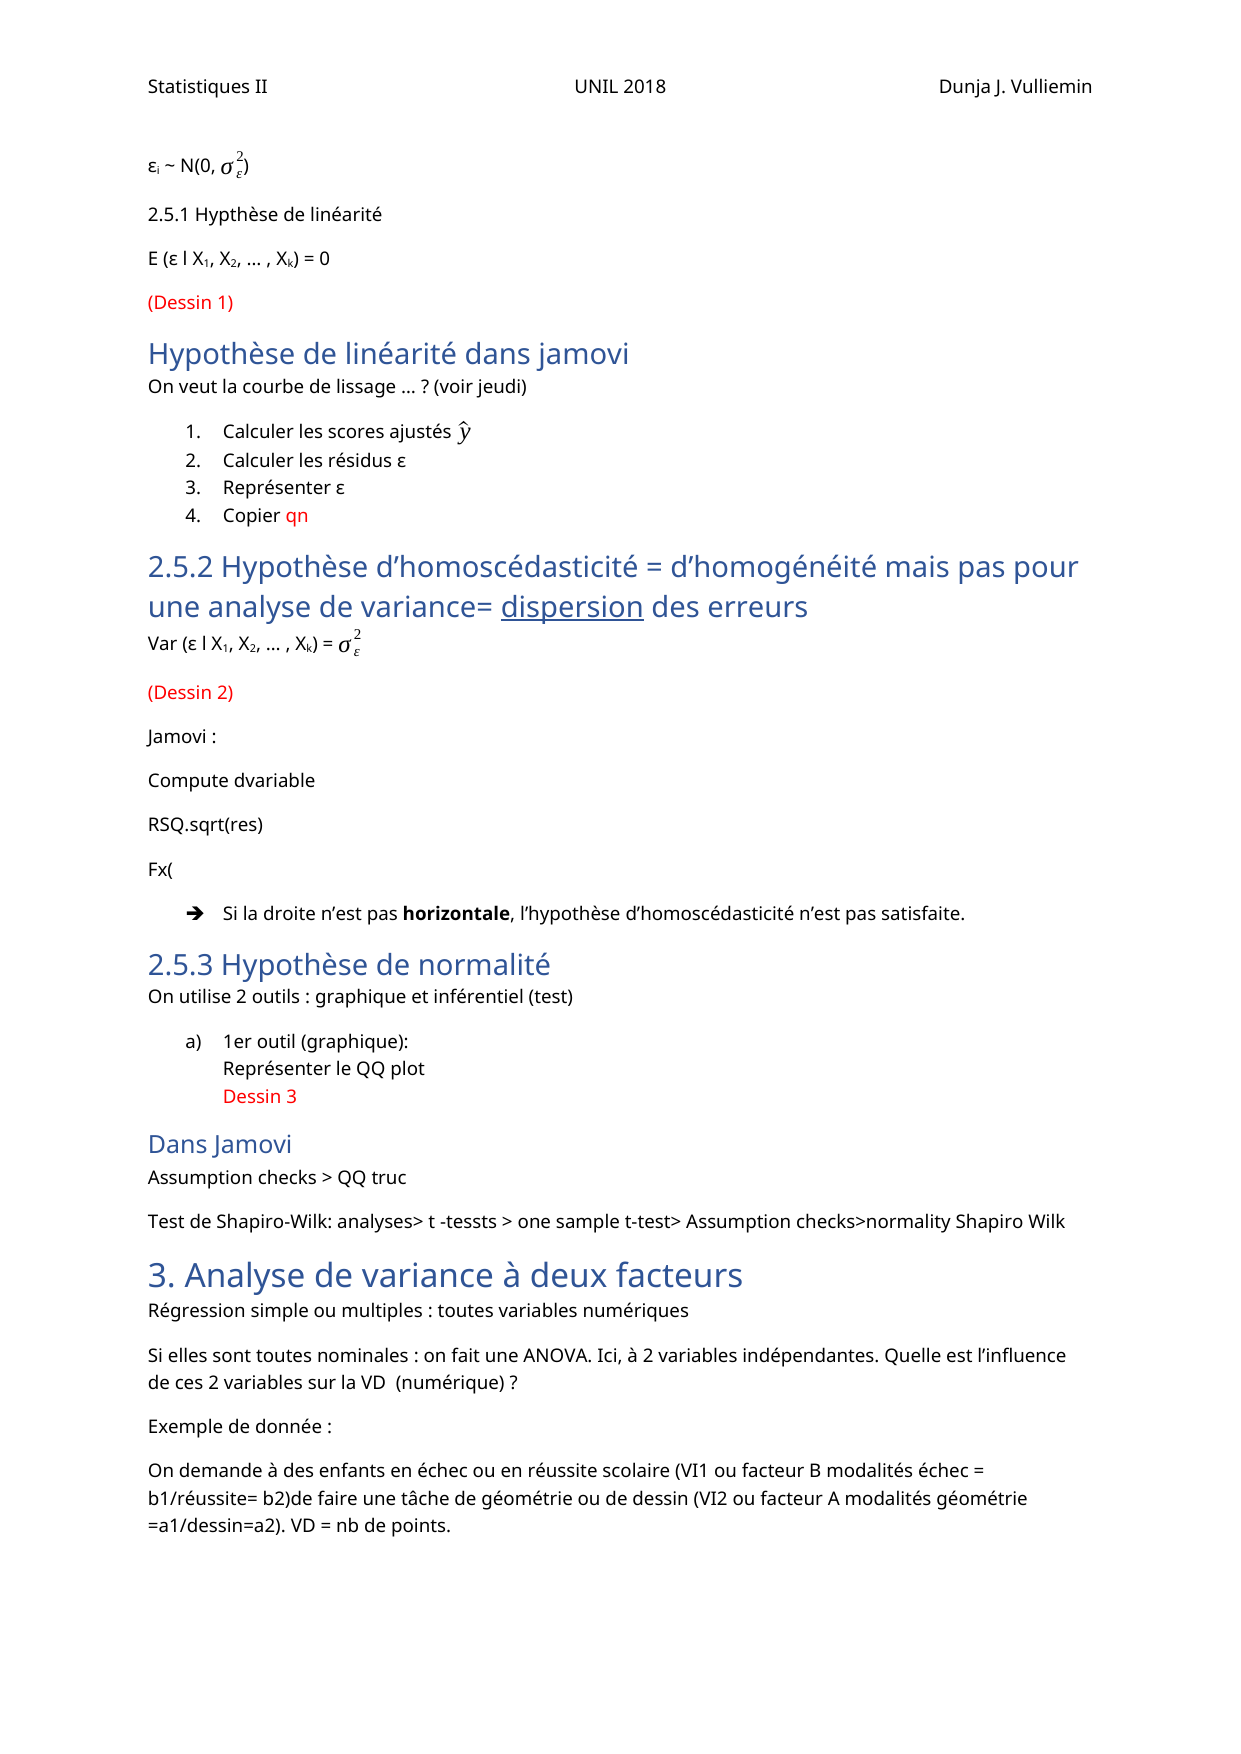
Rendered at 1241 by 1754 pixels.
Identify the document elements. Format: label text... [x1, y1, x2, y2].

text Fx( [148, 856, 1093, 881]
list Si la droite n’est pas horizontale, l’hypothèse d’homoscédasticité n’est pas satisfaite. [185, 900, 1093, 926]
list 1er outil (graphique): [185, 1028, 1093, 1053]
text Compute dvariable [148, 767, 1093, 793]
text (Dessin 2) [148, 679, 1093, 705]
list Calculer les résidus ε [185, 447, 1093, 473]
text E (ε l X1, X2, … , Xk) = 0 [148, 245, 1093, 271]
text Var (ε l X1, X2, … , Xk) = [148, 626, 1093, 661]
text Test de Shapiro-Wilk: analyses> t -tessts > one sample t-test> Assumption checks>normality Shapiro Wilk [148, 1208, 1093, 1234]
text Jamovi : [148, 723, 1093, 749]
subtitle Hypothèse de linéarité dans jamovi [148, 334, 1093, 373]
text 2.5.1 Hypthèse de linéarité [148, 201, 1093, 227]
text Exemple de donnée : [148, 1413, 1093, 1439]
text On utilise 2 outils : graphique et inférentiel (test) [148, 984, 1093, 1009]
text Si elles sont toutes nominales : on fait une ANOVA. Ici, à 2 variables indépendantes. Quelle est l’influence de ces 2 variables sur la VD (numérique) ? [148, 1342, 1093, 1395]
text (Dessin 1) [148, 289, 1093, 315]
text RSQ.sqrt(res) [148, 812, 1093, 837]
list Calculer les scores ajustés [185, 417, 1093, 445]
subtitle 2.5.3 Hypothèse de normalité [148, 944, 1093, 984]
text Régression simple ou multiples : toutes variables numériques [148, 1298, 1093, 1323]
list Dessin 3 [223, 1083, 1093, 1108]
list Copier qn [185, 502, 1093, 528]
list Représenter ε [185, 474, 1093, 500]
text εi ~ N(0, ) [148, 148, 1093, 182]
subtitle 2.5.2 Hypothèse d’homoscédasticité = d’homogénéité mais pas pour une analyse de variance= dispersion des erreurs [148, 546, 1093, 626]
list Représenter le QQ plot [223, 1056, 1093, 1081]
subtitle Dans Jamovi [148, 1127, 1093, 1161]
subtitle 3. Analyse de variance à deux facteurs [148, 1252, 1093, 1298]
text On veut la courbe de lissage … ? (voir jeudi) [148, 373, 1093, 399]
text On demande à des enfants en échec ou en réussite scolaire (VI1 ou facteur B modalités échec = b1/réussite= b2)de faire une tâche de géométrie ou de dessin (VI2 ou facteur A modalités géométrie =a1/dessin=a2). VD = nb de points. [148, 1458, 1093, 1538]
text Assumption checks > QQ truc [148, 1164, 1093, 1189]
